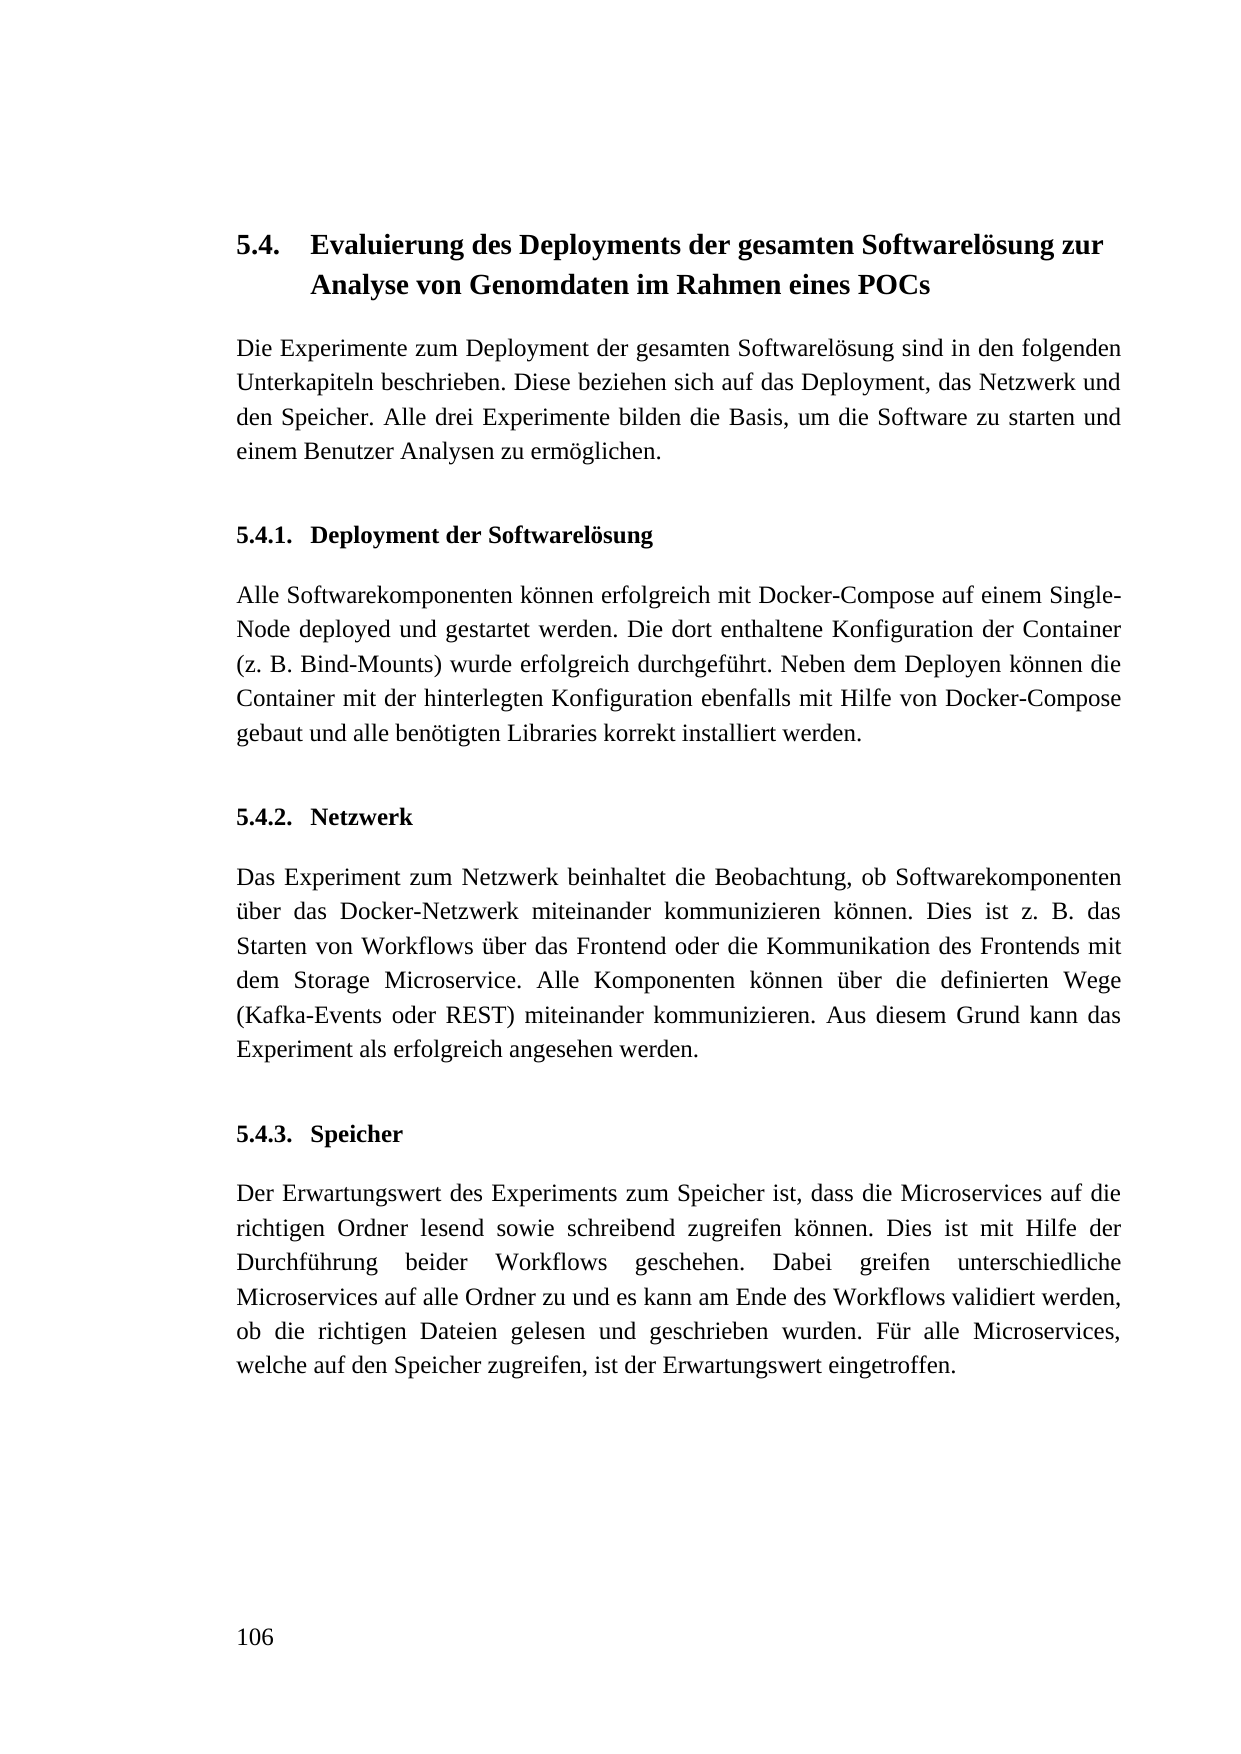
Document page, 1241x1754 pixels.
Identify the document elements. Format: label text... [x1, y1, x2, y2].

text Das Experiment zum Netzwerk beinhaltet die Beobachtung, ob Softwarekomponenten über das Docker-Netzwerk miteinander kommunizieren können. Dies ist z. B. das Starten von Workflows über das Frontend oder die Kommunikation des Frontends mit dem Storage Microservice. Alle Komponenten können über die definierten Wege (Kafka-Events oder REST) miteinander kommunizieren. Aus diesem Grund kann das Experiment als erfolgreich angesehen werden. [236, 862, 1122, 1063]
text Speicher [236, 1119, 1122, 1147]
text Netzwerk [236, 802, 1122, 831]
text Deployment der Softwarelösung [236, 521, 1122, 549]
text Der Erwartungswert des Experiments zum Speicher ist, dass die Microservices auf die richtigen Ordner lesend sowie schreibend zugreifen können. Dies ist mit Hilfe der Durchführung beider Workflows geschehen. Dabei greifen unterschiedliche Microservices auf alle Ordner zu und es kann am Ende des Workflows validiert werden, ob die richtigen Dateien gelesen und geschrieben wurden. Für alle Microservices, welche auf den Speicher zugreifen, ist der Erwartungswert eingetroffen. [236, 1178, 1122, 1379]
text Alle Softwarekomponenten können erfolgreich mit Docker-Compose auf einem Single-Node deployed und gestartet werden. Die dort enthaltene Konfiguration der Container (z. B. Bind-Mounts) wurde erfolgreich durchgeführt. Neben dem Deployen können die Container mit der hinterlegten Konfiguration ebenfalls mit Hilfe von Docker-Compose gebaut und alle benötigten Libraries korrekt installiert werden. [236, 580, 1122, 747]
text Evaluierung des Deployments der gesamten Softwarelösung zur Analyse von Genomdaten im Rahmen eines POCs [236, 227, 1122, 301]
text Die Experimente zum Deployment der gesamten Softwarelösung sind in den folgenden Unterkapiteln beschrieben. Diese beziehen sich auf das Deployment, das Netzwerk und den Speicher. Alle drei Experimente bilden die Basis, um die Software zu starten und einem Benutzer Analysen zu ermöglichen. [236, 333, 1122, 465]
